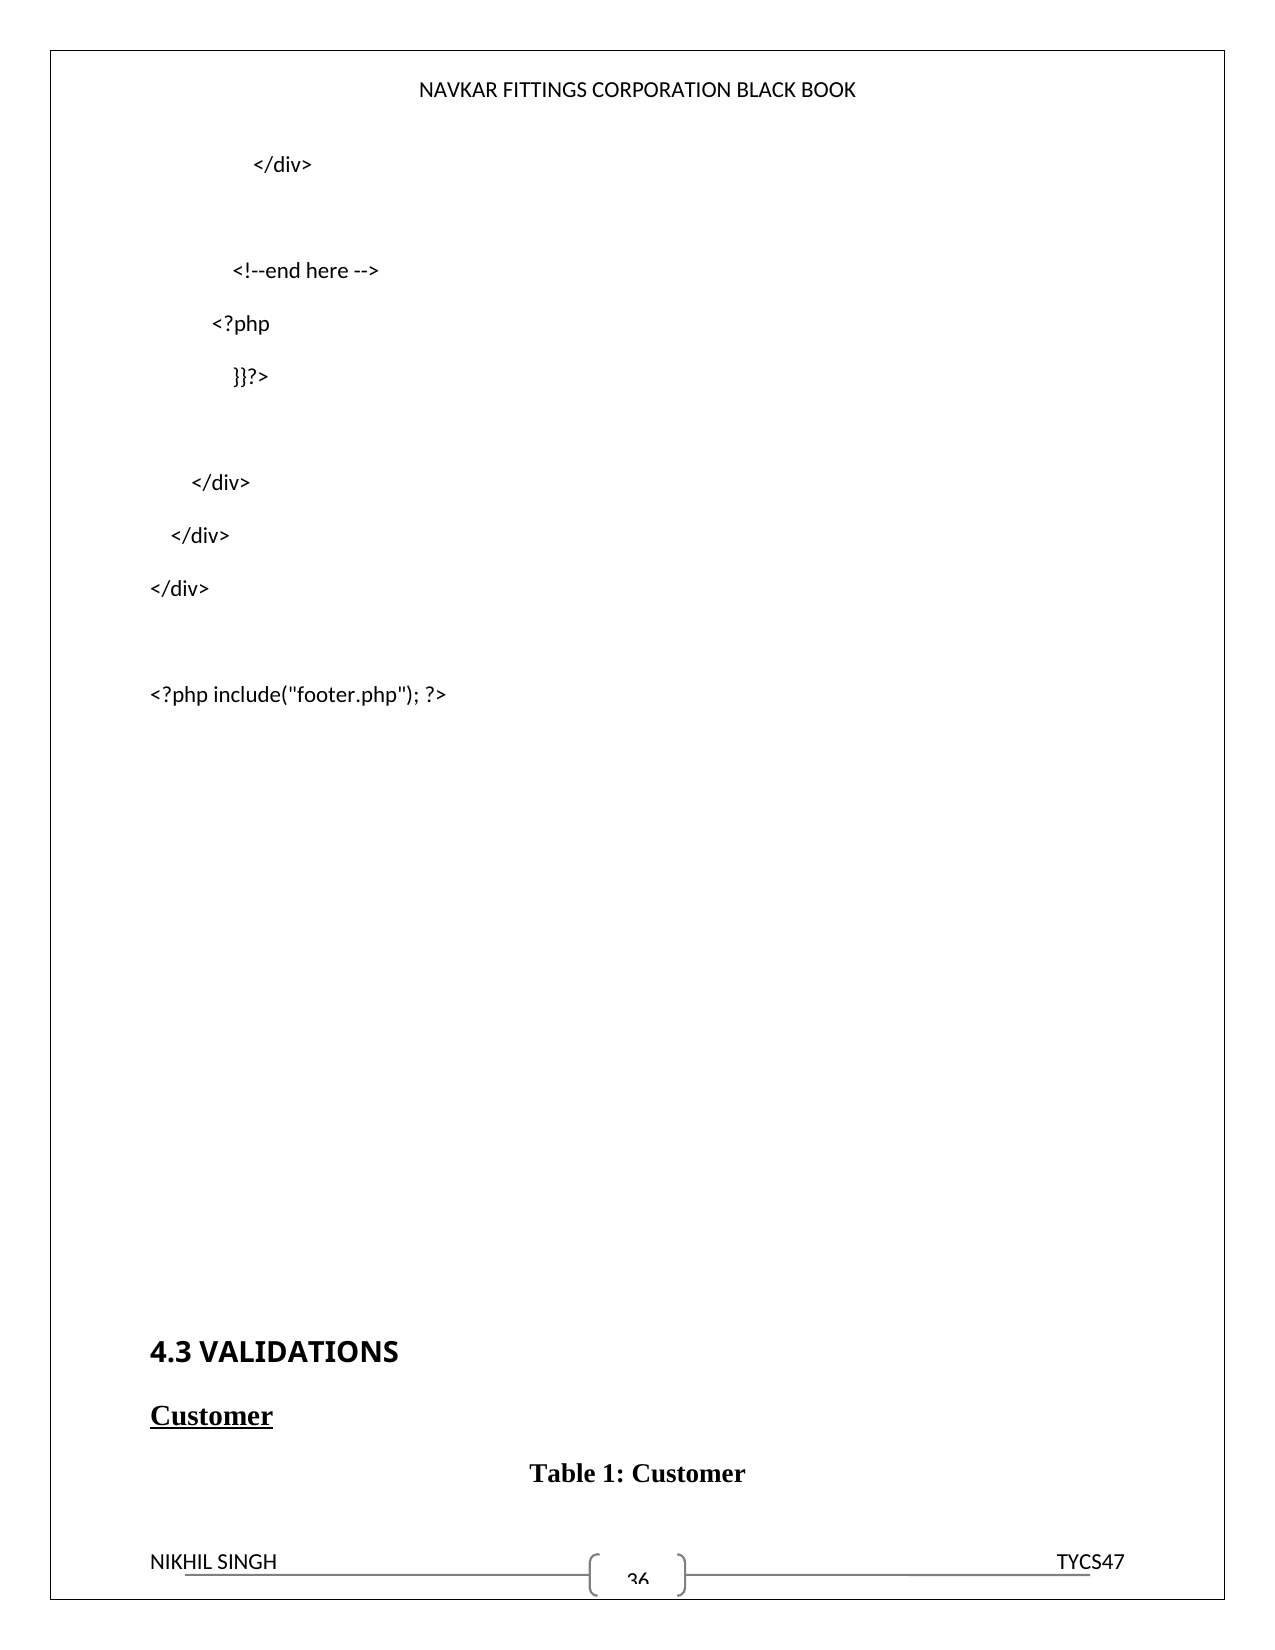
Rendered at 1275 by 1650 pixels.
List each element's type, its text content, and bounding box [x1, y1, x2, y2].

text 4.3 VALIDATIONS [150, 1331, 1125, 1371]
text </div> [150, 468, 1125, 496]
text Customer [150, 1398, 1125, 1431]
text <!--end here --> [150, 256, 1125, 284]
text <?php [150, 309, 1125, 337]
text </div> [150, 521, 1125, 549]
text </div> [150, 574, 1125, 602]
text <?php include("footer.php"); ?> [150, 680, 1125, 708]
text </div> [150, 150, 1125, 178]
text }}?> [150, 362, 1125, 390]
text Table 1: Customer [150, 1457, 1125, 1488]
